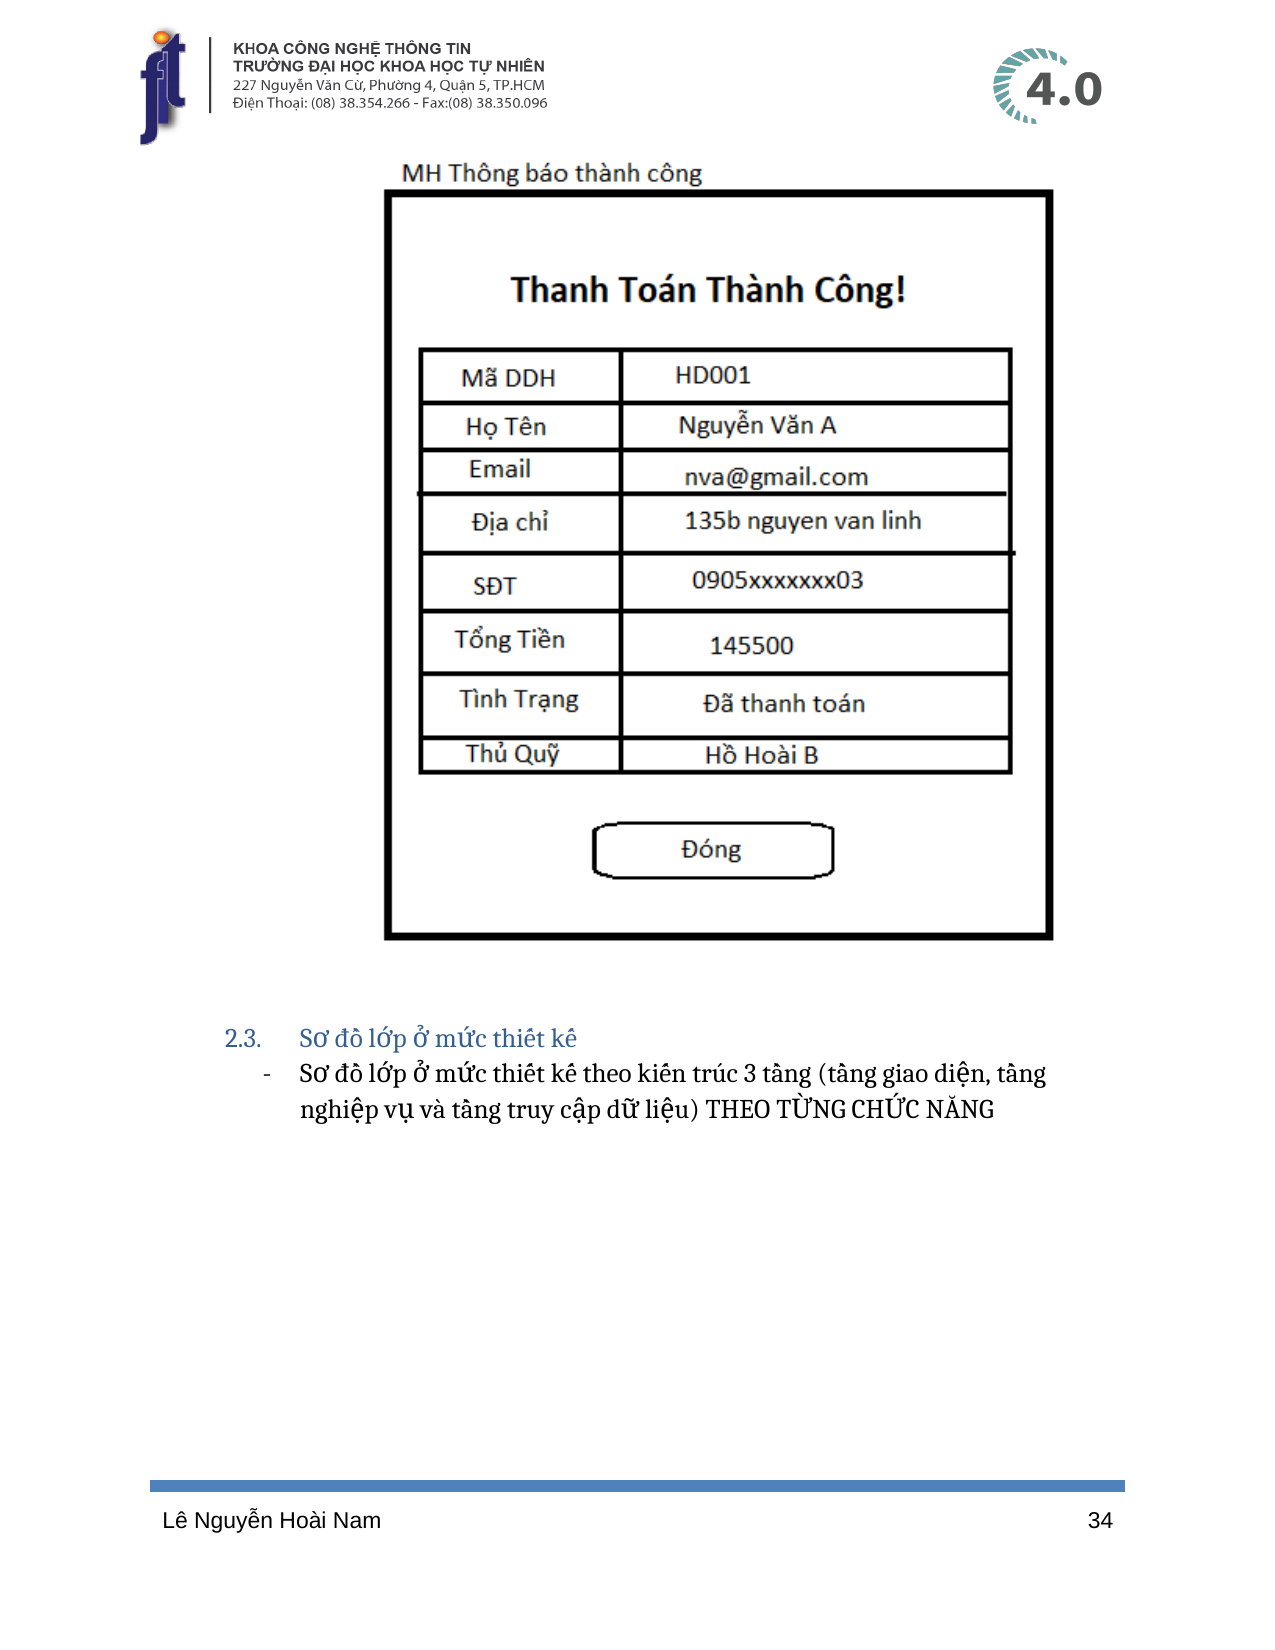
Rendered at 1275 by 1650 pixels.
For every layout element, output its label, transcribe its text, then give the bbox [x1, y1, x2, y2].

subtitle Sơ đồ lớp ở mức thiết kế [225, 1023, 1125, 1054]
picture [985, 41, 1108, 127]
picture [117, 21, 1063, 947]
list Sơ đồ lớp ở mức thiết kế theo kiến trúc 3 tầng (tầng giao diện, tầng nghiệp vụ và tầng truy cập dữ liệu) THEO TỪNG CHỨC NĂNG [262, 1058, 1125, 1125]
